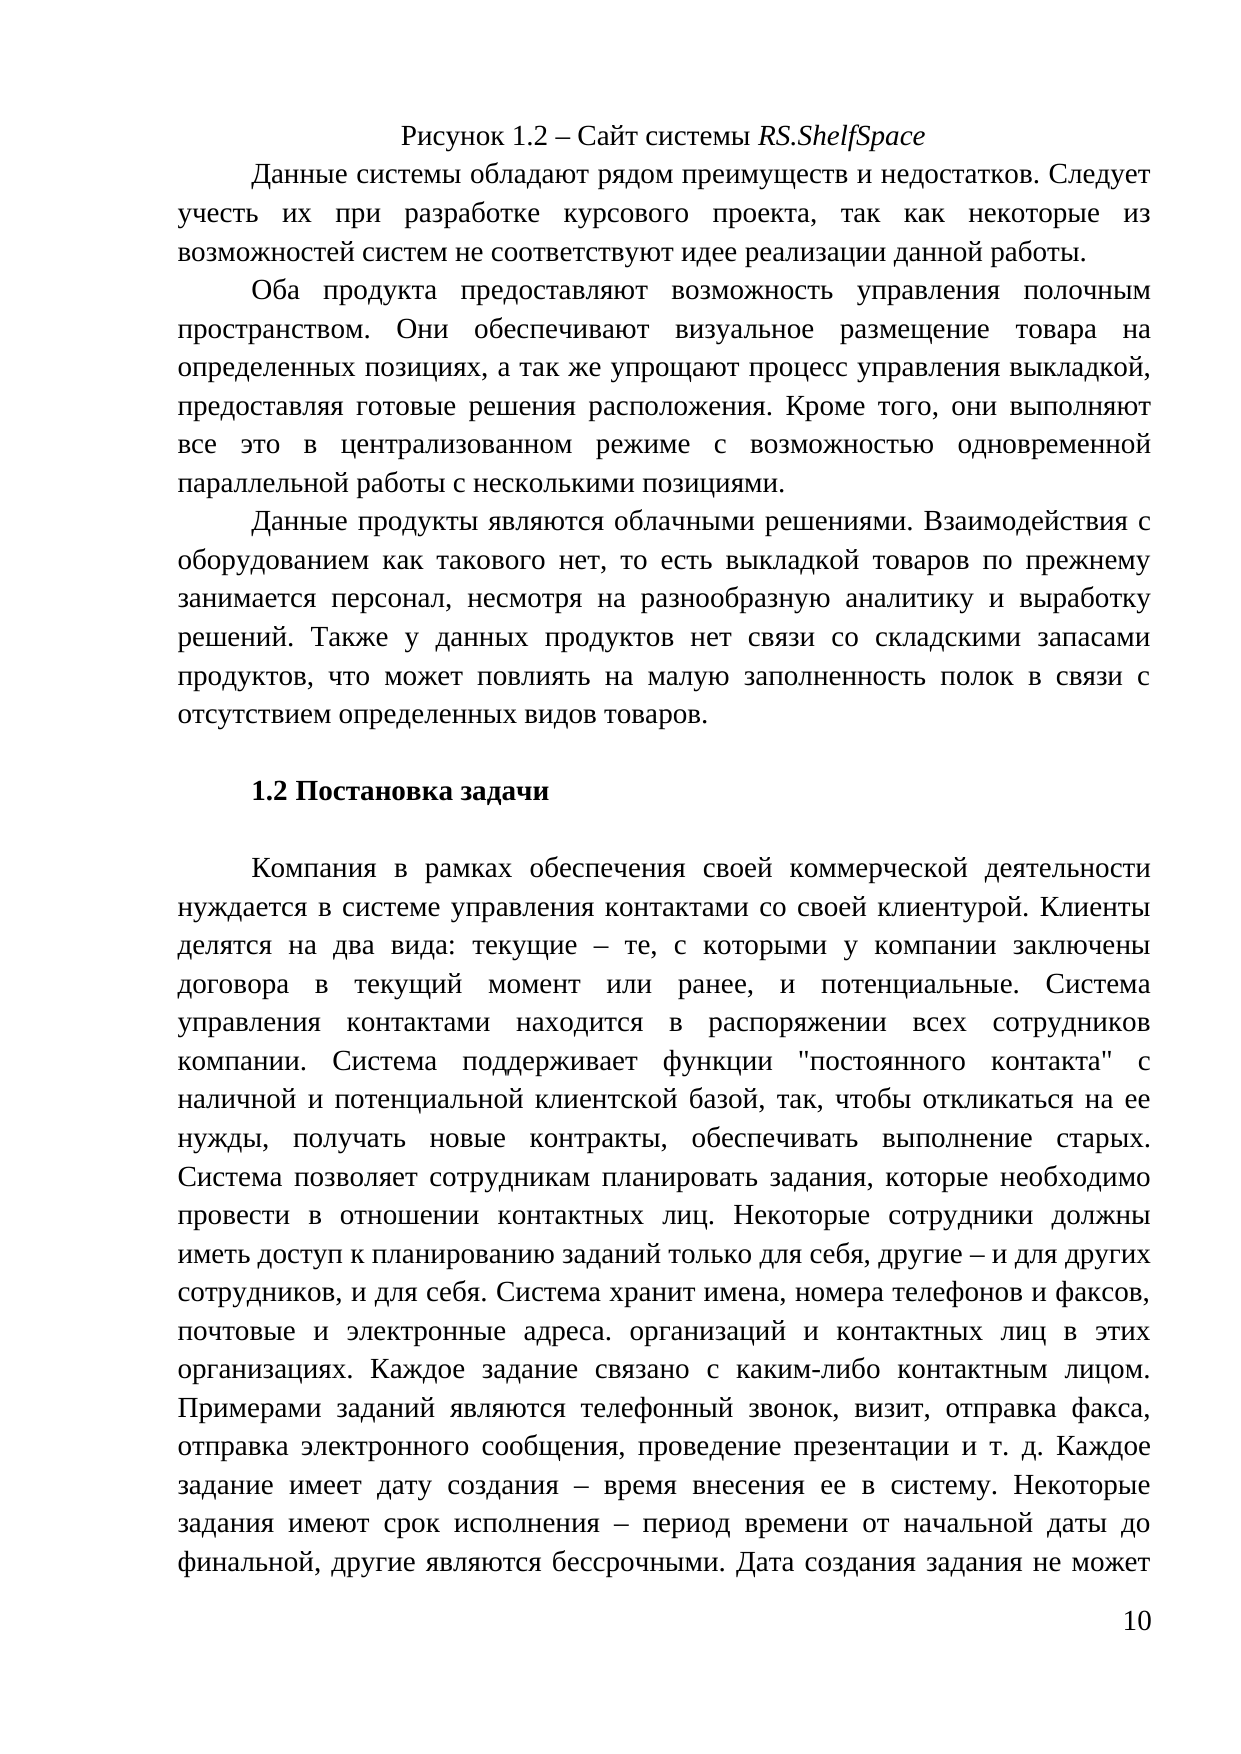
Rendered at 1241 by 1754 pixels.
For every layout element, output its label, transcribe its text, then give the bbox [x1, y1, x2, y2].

text Рисунок 1.2 – Сайт системы RS.ShelfSpace [177, 118, 1152, 152]
text Данные продукты являются облачными решениями. Взаимодействия с оборудованием как такового нет, то есть выкладкой товаров по прежнему занимается персонал, несмотря на разнообразную аналитику и выработку решений. Также у данных продуктов нет связи со складскими запасами продуктов, что может повлиять на малую заполненность полок в связи с отсутствием определенных видов товаров. [177, 503, 1152, 730]
text Оба продукта предоставляют возможность управления полочным пространством. Они обеспечивают визуальное размещение товара на определенных позициях, а так же упрощают процесс управления выкладкой, предоставляя готовые решения расположения. Кроме того, они выполняют все это в централизованном режиме с возможностью одновременной параллельной работы с несколькими позициями. [177, 272, 1152, 498]
subtitle 1.2 Постановка задачи [251, 773, 1152, 807]
text Данные системы обладают рядом преимуществ и недостатков. Следует учесть их при разработке курсового проекта, так как некоторые из возможностей систем не соответствуют идее реализации данной работы. [177, 157, 1152, 267]
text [177, 850, 1152, 1578]
